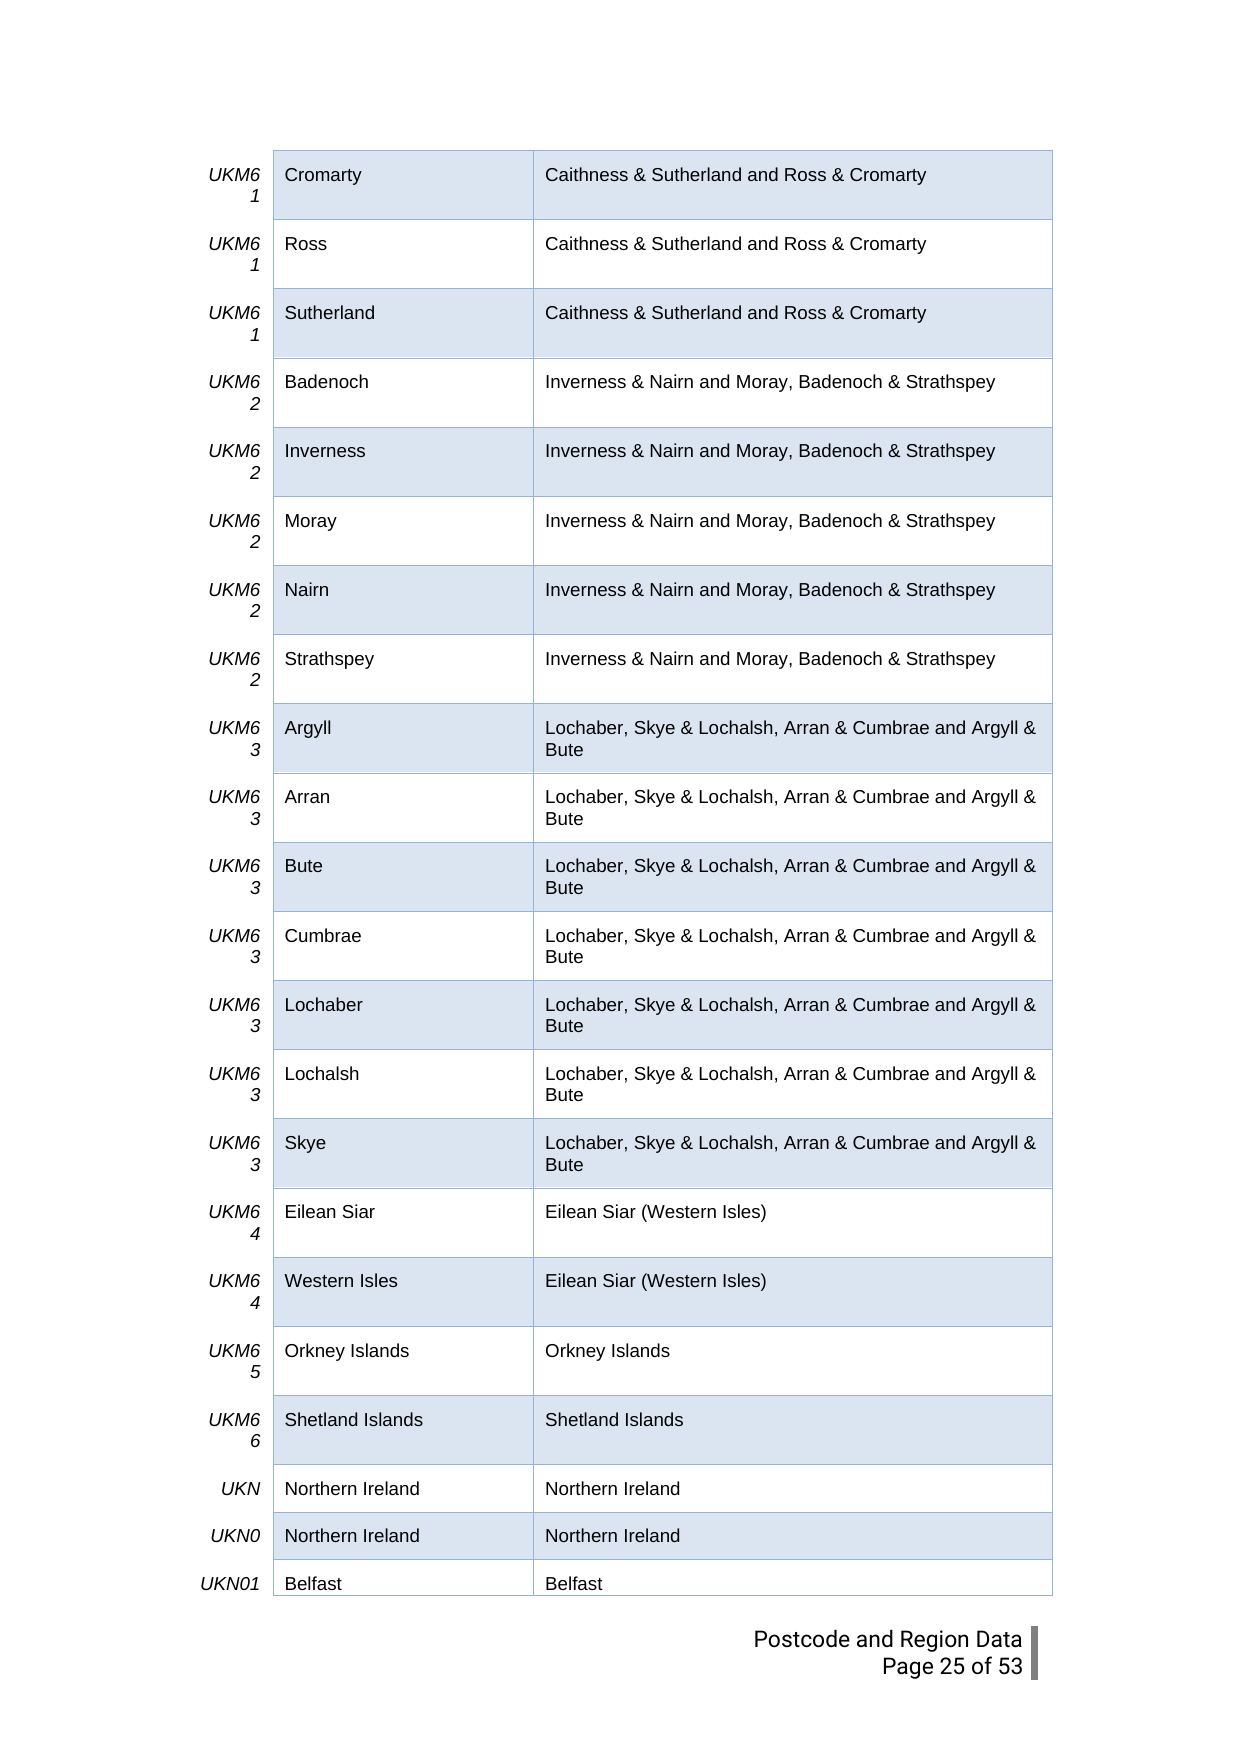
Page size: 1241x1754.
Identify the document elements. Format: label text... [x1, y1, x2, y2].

table_cell UKM64 [188, 1188, 273, 1257]
table_cell Northern Ireland [534, 1513, 1052, 1559]
table_cell Western Isles [274, 1258, 533, 1326]
table_cell Belfast [534, 1560, 1052, 1594]
table_cell UKM62 [188, 358, 273, 427]
table_cell Cumbrae [274, 912, 533, 980]
table_cell Eilean Siar [274, 1189, 533, 1257]
table_cell Belfast [274, 1560, 533, 1594]
table_cell Northern Ireland [274, 1513, 533, 1559]
table_cell Strathspey [274, 635, 533, 703]
table_cell UKN0 [188, 1512, 273, 1559]
table_cell Inverness & Nairn and Moray, Badenoch & Strathspey [534, 566, 1052, 634]
table_cell Orkney Islands [274, 1327, 533, 1395]
table_cell Lochalsh [274, 1050, 533, 1118]
table_cell UKM61 [188, 288, 273, 357]
table_cell UKM62 [188, 496, 273, 565]
table_cell Lochaber, Skye & Lochalsh, Arran & Cumbrae and Argyll & Bute [534, 912, 1052, 980]
table_cell UKN01 [188, 1559, 273, 1594]
table_cell Badenoch [274, 359, 533, 427]
table_cell UKM66 [188, 1395, 273, 1464]
table_cell Lochaber [274, 981, 533, 1049]
table_cell UKN [188, 1464, 273, 1512]
table_cell Inverness & Nairn and Moray, Badenoch & Strathspey [534, 428, 1052, 496]
table_cell Northern Ireland [534, 1465, 1052, 1512]
table_cell Northern Ireland [274, 1465, 533, 1512]
table_cell Sutherland [274, 289, 533, 357]
table_cell UKM62 [188, 427, 273, 496]
table_cell Inverness & Nairn and Moray, Badenoch & Strathspey [534, 635, 1052, 703]
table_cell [534, 220, 1052, 288]
table_cell Moray [274, 497, 533, 565]
table_cell UKM63 [188, 980, 273, 1049]
table_cell UKM61 [188, 219, 273, 288]
table_cell Lochaber, Skye & Lochalsh, Arran & Cumbrae and Argyll & Bute [534, 774, 1052, 842]
table_cell Inverness & Nairn and Moray, Badenoch & Strathspey [534, 497, 1052, 565]
table_cell Lochaber, Skye & Lochalsh, Arran & Cumbrae and Argyll & Bute [534, 981, 1052, 1049]
table_cell UKM63 [188, 842, 273, 911]
table_cell Inverness [274, 428, 533, 496]
table_cell Eilean Siar (Western Isles) [534, 1258, 1052, 1326]
table_cell UKM65 [188, 1326, 273, 1395]
table_cell UKM62 [188, 565, 273, 634]
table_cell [534, 289, 1052, 357]
table_cell Bute [274, 843, 533, 911]
table_cell UKM63 [188, 1049, 273, 1118]
table_cell Skye [274, 1119, 533, 1187]
table_cell Cromarty [274, 151, 533, 219]
table_cell Shetland Islands [534, 1396, 1052, 1464]
table_cell UKM63 [188, 911, 273, 980]
table_cell Orkney Islands [534, 1327, 1052, 1395]
table_cell UKM61 [188, 150, 273, 219]
table_cell Argyll [274, 704, 533, 772]
table_cell UKM63 [188, 703, 273, 772]
table_cell Eilean Siar (Western Isles) [534, 1189, 1052, 1257]
table_cell Arran [274, 774, 533, 842]
table_cell Inverness & Nairn and Moray, Badenoch & Strathspey [534, 359, 1052, 427]
table_cell UKM62 [188, 634, 273, 703]
table_cell Lochaber, Skye & Lochalsh, Arran & Cumbrae and Argyll & Bute [534, 1050, 1052, 1118]
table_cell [534, 151, 1052, 219]
table_cell UKM63 [188, 1118, 273, 1187]
table_cell Lochaber, Skye & Lochalsh, Arran & Cumbrae and Argyll & Bute [534, 704, 1052, 772]
table_cell UKM63 [188, 773, 273, 842]
table_cell UKM64 [188, 1257, 273, 1326]
table_cell Shetland Islands [274, 1396, 533, 1464]
table_cell Lochaber, Skye & Lochalsh, Arran & Cumbrae and Argyll & Bute [534, 1119, 1052, 1187]
table_cell Ross [274, 220, 533, 288]
table_cell Nairn [274, 566, 533, 634]
table_cell Lochaber, Skye & Lochalsh, Arran & Cumbrae and Argyll & Bute [534, 843, 1052, 911]
